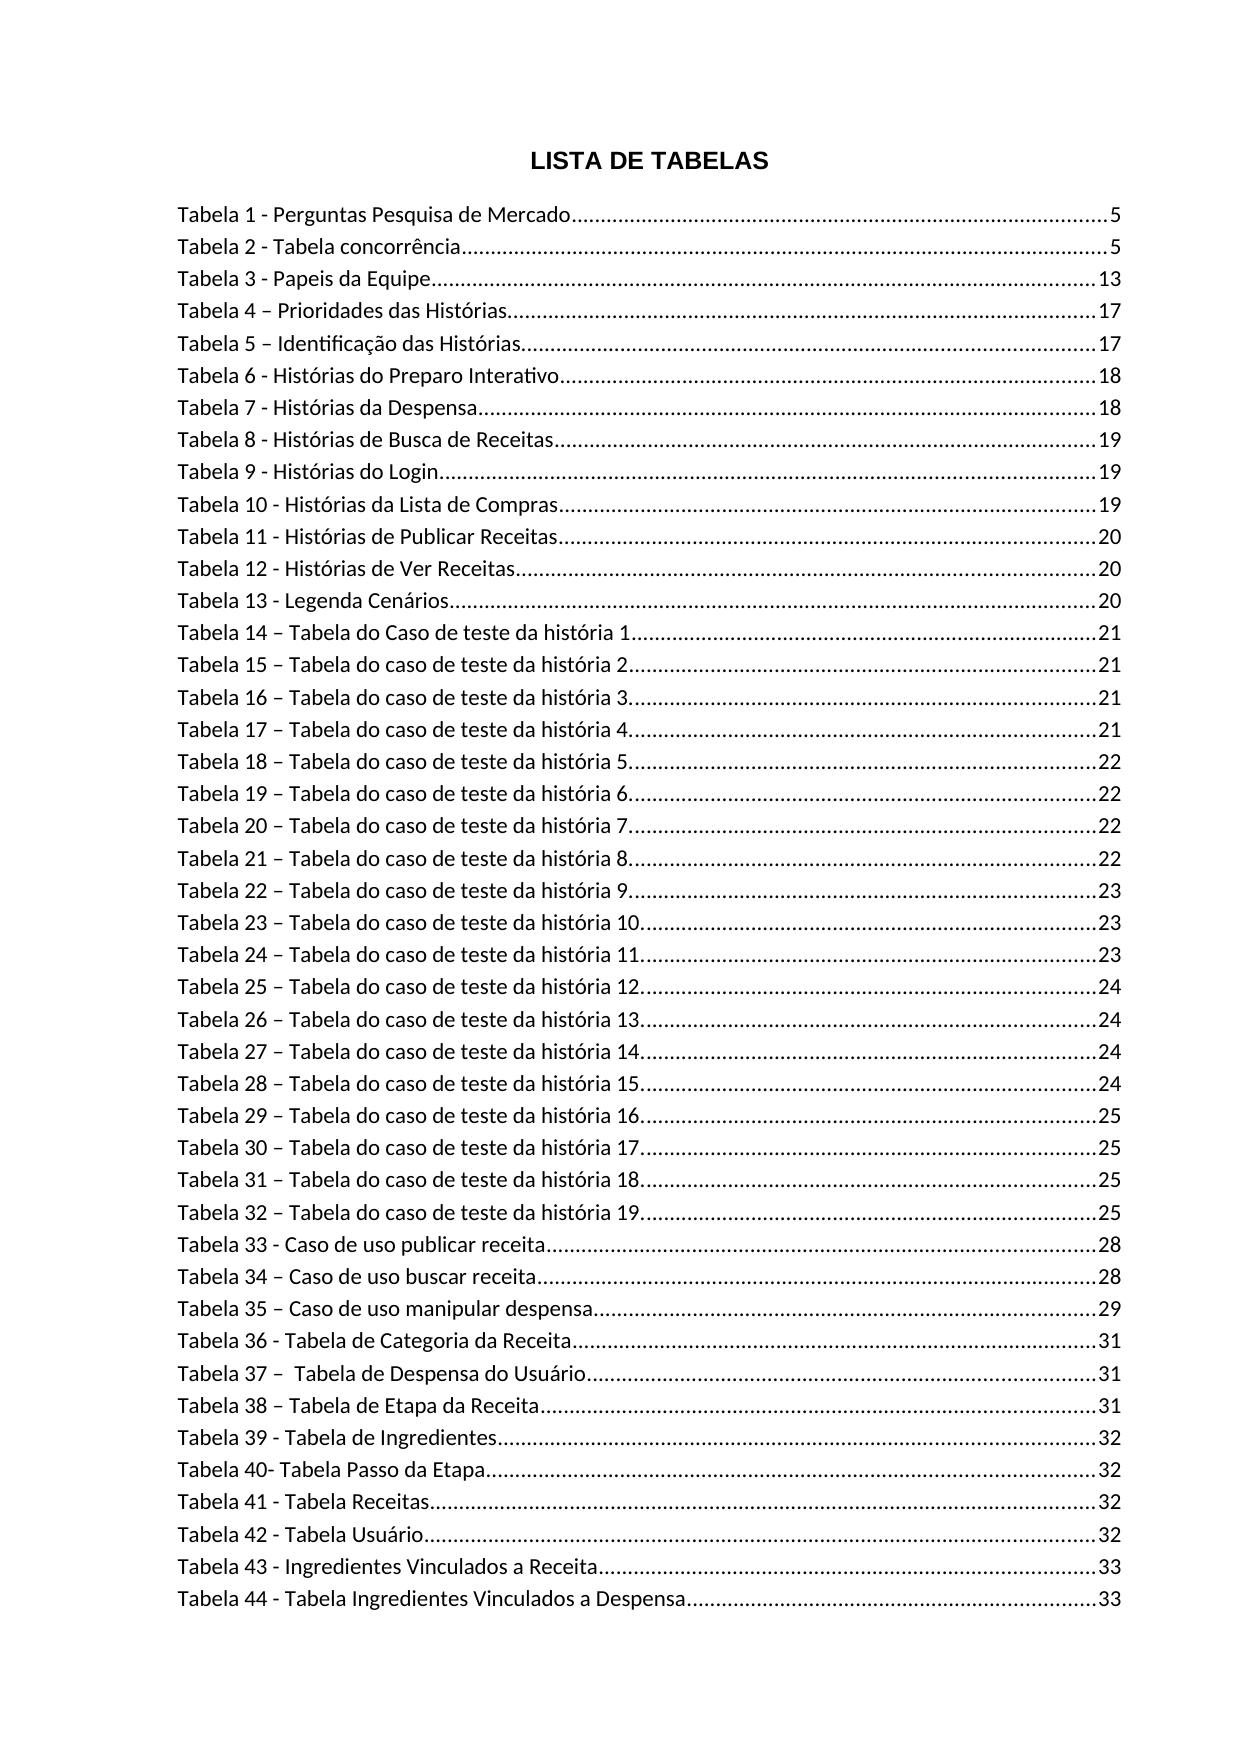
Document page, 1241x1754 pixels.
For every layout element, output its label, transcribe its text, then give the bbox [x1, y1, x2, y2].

text Tabela 6 - Histórias do Preparo Interativo 18 [177, 361, 1122, 389]
text Tabela 42 - Tabela Usuário 32 [177, 1520, 1122, 1548]
text Tabela 27 – Tabela do caso de teste da história 14. 24 [177, 1037, 1122, 1065]
text Tabela 41 - Tabela Receitas 32 [177, 1487, 1122, 1516]
text Tabela 26 – Tabela do caso de teste da história 13. 24 [177, 1005, 1122, 1033]
text Tabela 14 – Tabela do Caso de teste da história 1 21 [177, 618, 1122, 646]
text Tabela 38 – Tabela de Etapa da Receita 31 [177, 1391, 1122, 1419]
text Tabela 30 – Tabela do caso de teste da história 17. 25 [177, 1133, 1122, 1161]
text Tabela 7 - Histórias da Despensa 18 [177, 393, 1122, 421]
text Tabela 24 – Tabela do caso de teste da história 11. 23 [177, 940, 1122, 968]
text Tabela 37 – Tabela de Despensa do Usuário 31 [177, 1359, 1122, 1387]
text Tabela 25 – Tabela do caso de teste da história 12. 24 [177, 972, 1122, 1001]
text Tabela 29 – Tabela do caso de teste da história 16. 25 [177, 1101, 1122, 1129]
text Tabela 22 – Tabela do caso de teste da história 9. 23 [177, 876, 1122, 904]
text Tabela 23 – Tabela do caso de teste da história 10. 23 [177, 908, 1122, 936]
text Tabela 19 – Tabela do caso de teste da história 6. 22 [177, 779, 1122, 807]
text Tabela 43 - Ingredientes Vinculados a Receita 33 [177, 1552, 1122, 1580]
text Tabela 12 - Histórias de Ver Receitas 20 [177, 554, 1122, 582]
text Tabela 2 - Tabela concorrência 5 [177, 232, 1122, 260]
text Tabela 34 – Caso de uso buscar receita 28 [177, 1262, 1122, 1290]
text Tabela 15 – Tabela do caso de teste da história 2 21 [177, 651, 1122, 679]
text Tabela 1 - Perguntas Pesquisa de Mercado 5 [177, 200, 1122, 228]
text Tabela 36 - Tabela de Categoria da Receita 31 [177, 1327, 1122, 1354]
text Tabela 31 – Tabela do caso de teste da história 18. 25 [177, 1166, 1122, 1194]
text Tabela 35 – Caso de uso manipular despensa. 29 [177, 1294, 1122, 1322]
text Tabela 9 - Histórias do Login 19 [177, 457, 1122, 486]
text Tabela 39 - Tabela de Ingredientes 32 [177, 1423, 1122, 1451]
text Tabela 13 - Legenda Cenários 20 [177, 586, 1122, 614]
text Tabela 28 – Tabela do caso de teste da história 15. 24 [177, 1069, 1122, 1097]
text LISTA DE TABELAS [177, 146, 1122, 175]
text Tabela 21 – Tabela do caso de teste da história 8. 22 [177, 844, 1122, 872]
text Tabela 17 – Tabela do caso de teste da história 4. 21 [177, 715, 1122, 743]
text Tabela 16 – Tabela do caso de teste da história 3. 21 [177, 683, 1122, 711]
text Tabela 3 - Papeis da Equipe 13 [177, 264, 1122, 292]
text Tabela 10 - Histórias da Lista de Compras 19 [177, 490, 1122, 518]
text Tabela 44 - Tabela Ingredientes Vinculados a Despensa 33 [177, 1584, 1122, 1612]
text Tabela 11 - Histórias de Publicar Receitas 20 [177, 522, 1122, 550]
text Tabela 4 – Prioridades das Histórias. 17 [177, 297, 1122, 324]
text Tabela 32 – Tabela do caso de teste da história 19. 25 [177, 1198, 1122, 1226]
text Tabela 20 – Tabela do caso de teste da história 7. 22 [177, 812, 1122, 839]
text Tabela 40- Tabela Passo da Etapa 32 [177, 1455, 1122, 1483]
text Tabela 8 - Histórias de Busca de Receitas 19 [177, 425, 1122, 453]
text Tabela 18 – Tabela do caso de teste da história 5. 22 [177, 747, 1122, 775]
text Tabela 33 - Caso de uso publicar receita 28 [177, 1230, 1122, 1258]
text Tabela 5 – Identificação das Histórias. 17 [177, 329, 1122, 357]
